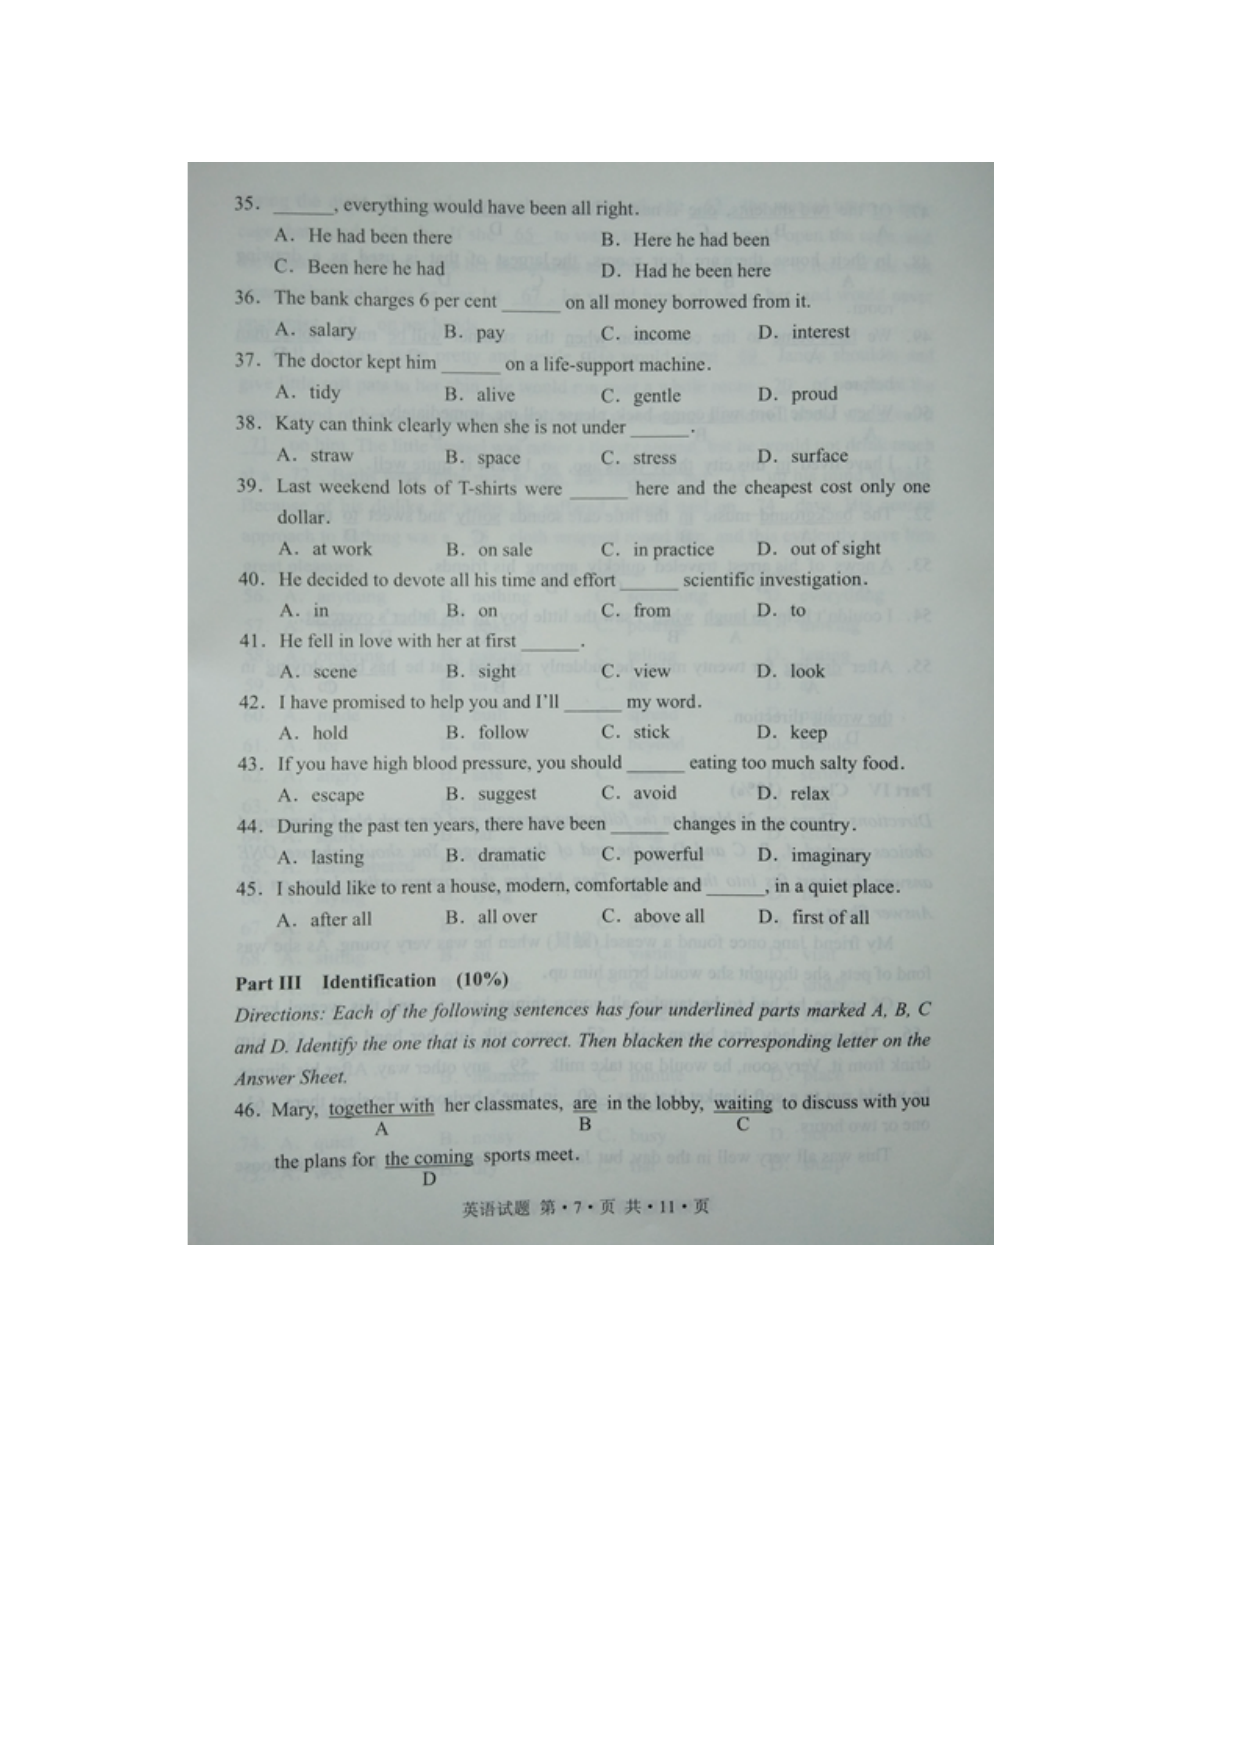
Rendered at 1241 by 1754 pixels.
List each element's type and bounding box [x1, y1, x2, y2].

picture [187, 162, 994, 1245]
